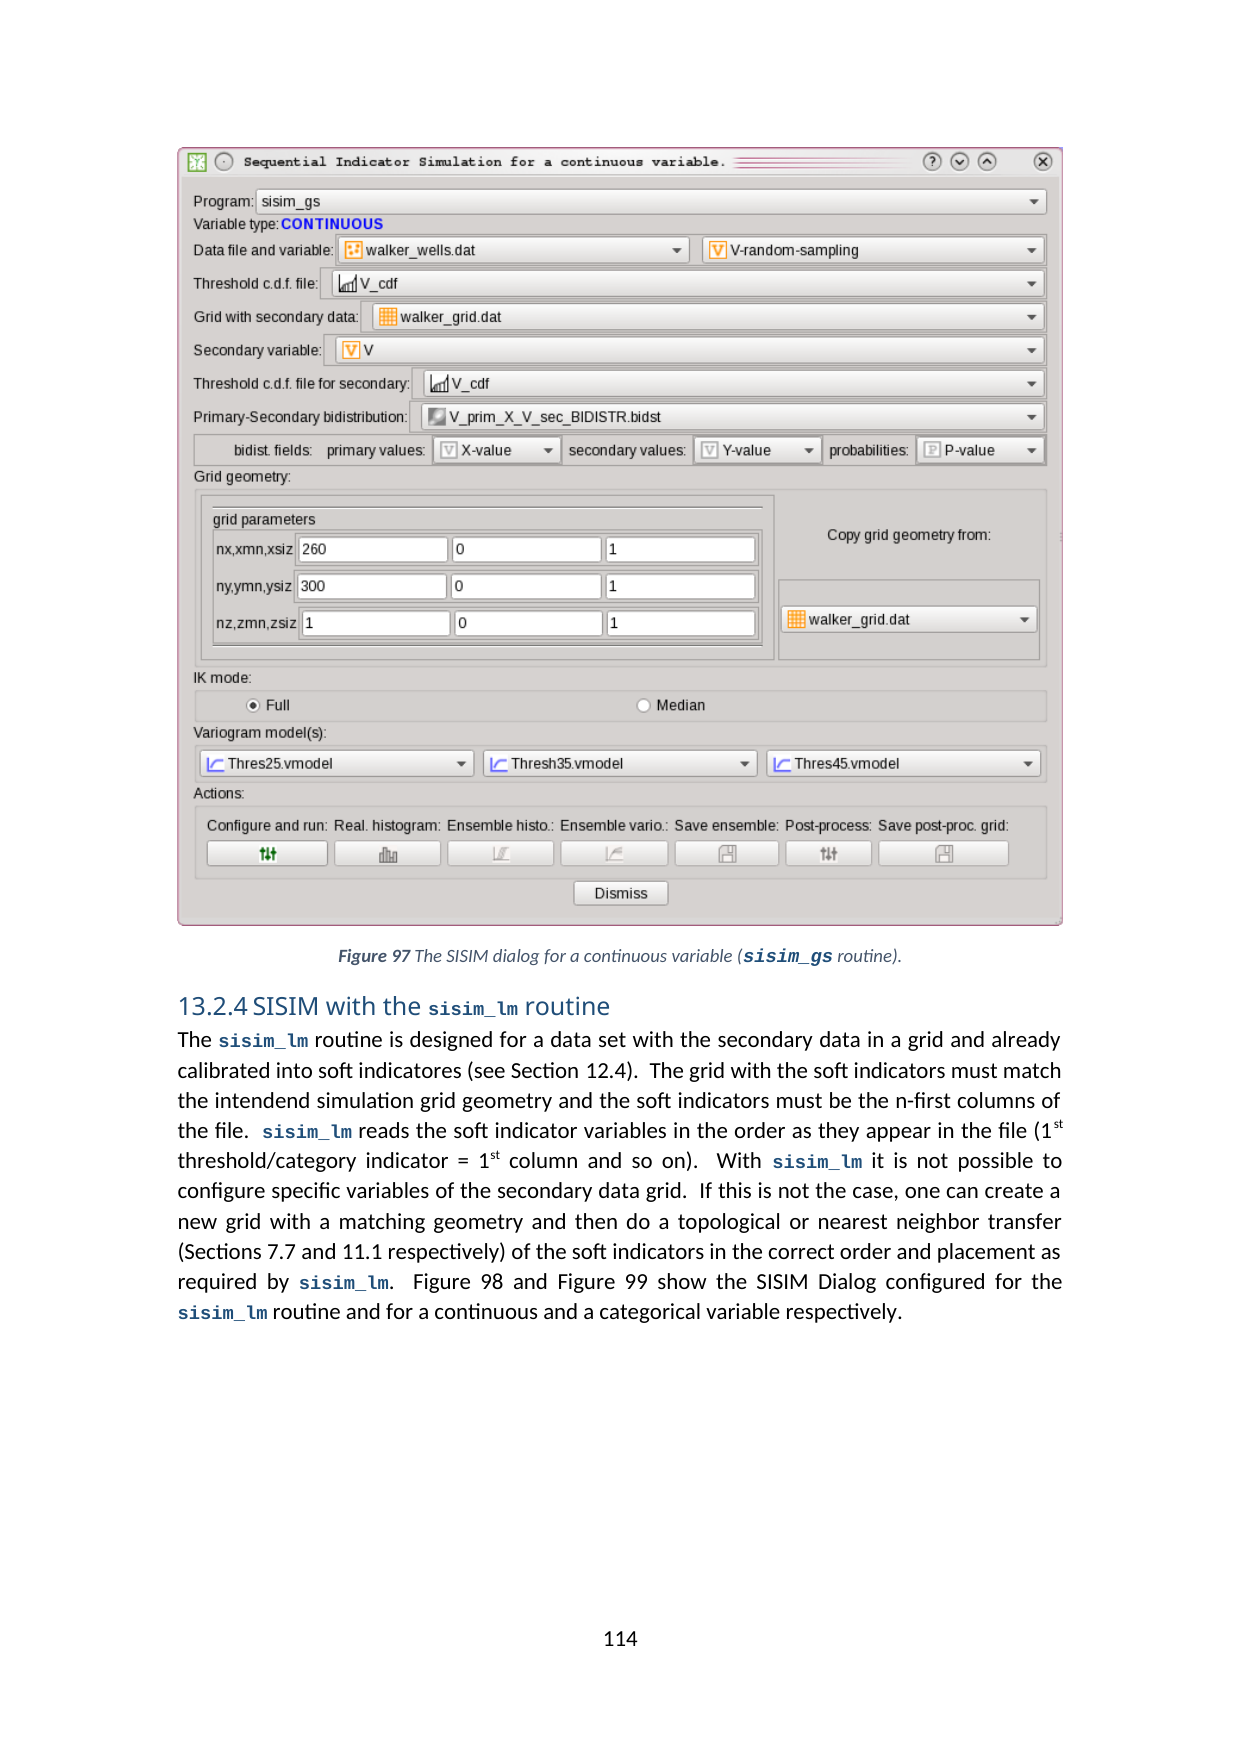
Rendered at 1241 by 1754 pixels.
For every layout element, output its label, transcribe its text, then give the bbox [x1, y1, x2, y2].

text Figure 97 The SISIM dialog for a continuous variable (sisim_gs routine). [177, 944, 1063, 968]
picture [177, 147, 1063, 926]
subtitle SISIM with the sisim_lm routine [177, 989, 1063, 1023]
text The sisim_lm routine is designed for a data set with the secondary data in a grid and already calibrated into soft indicatores (see Section 12.4). The grid with the soft indicators must match the intendend simulation grid geometry and the soft indicators must be the n-first columns of the file. sisim_lm reads the soft indicator variables in the order as they appear in the file (1st threshold/category indicator = 1st column and so on). With sisim_lm it is not possible to configure specific variables of the secondary data grid. If this is not the case, one can create a new grid with a matching geometry and then do a topological or nearest neighbor transfer (Sections 7.7 and 11.1 respectively) of the soft indicators in the correct order and placement as required by sisim_lm. Figure 98 and Figure 99 show the SISIM Dialog configured for the sisim_lm routine and for a continuous and a categorical variable respectively. [177, 1026, 1063, 1325]
